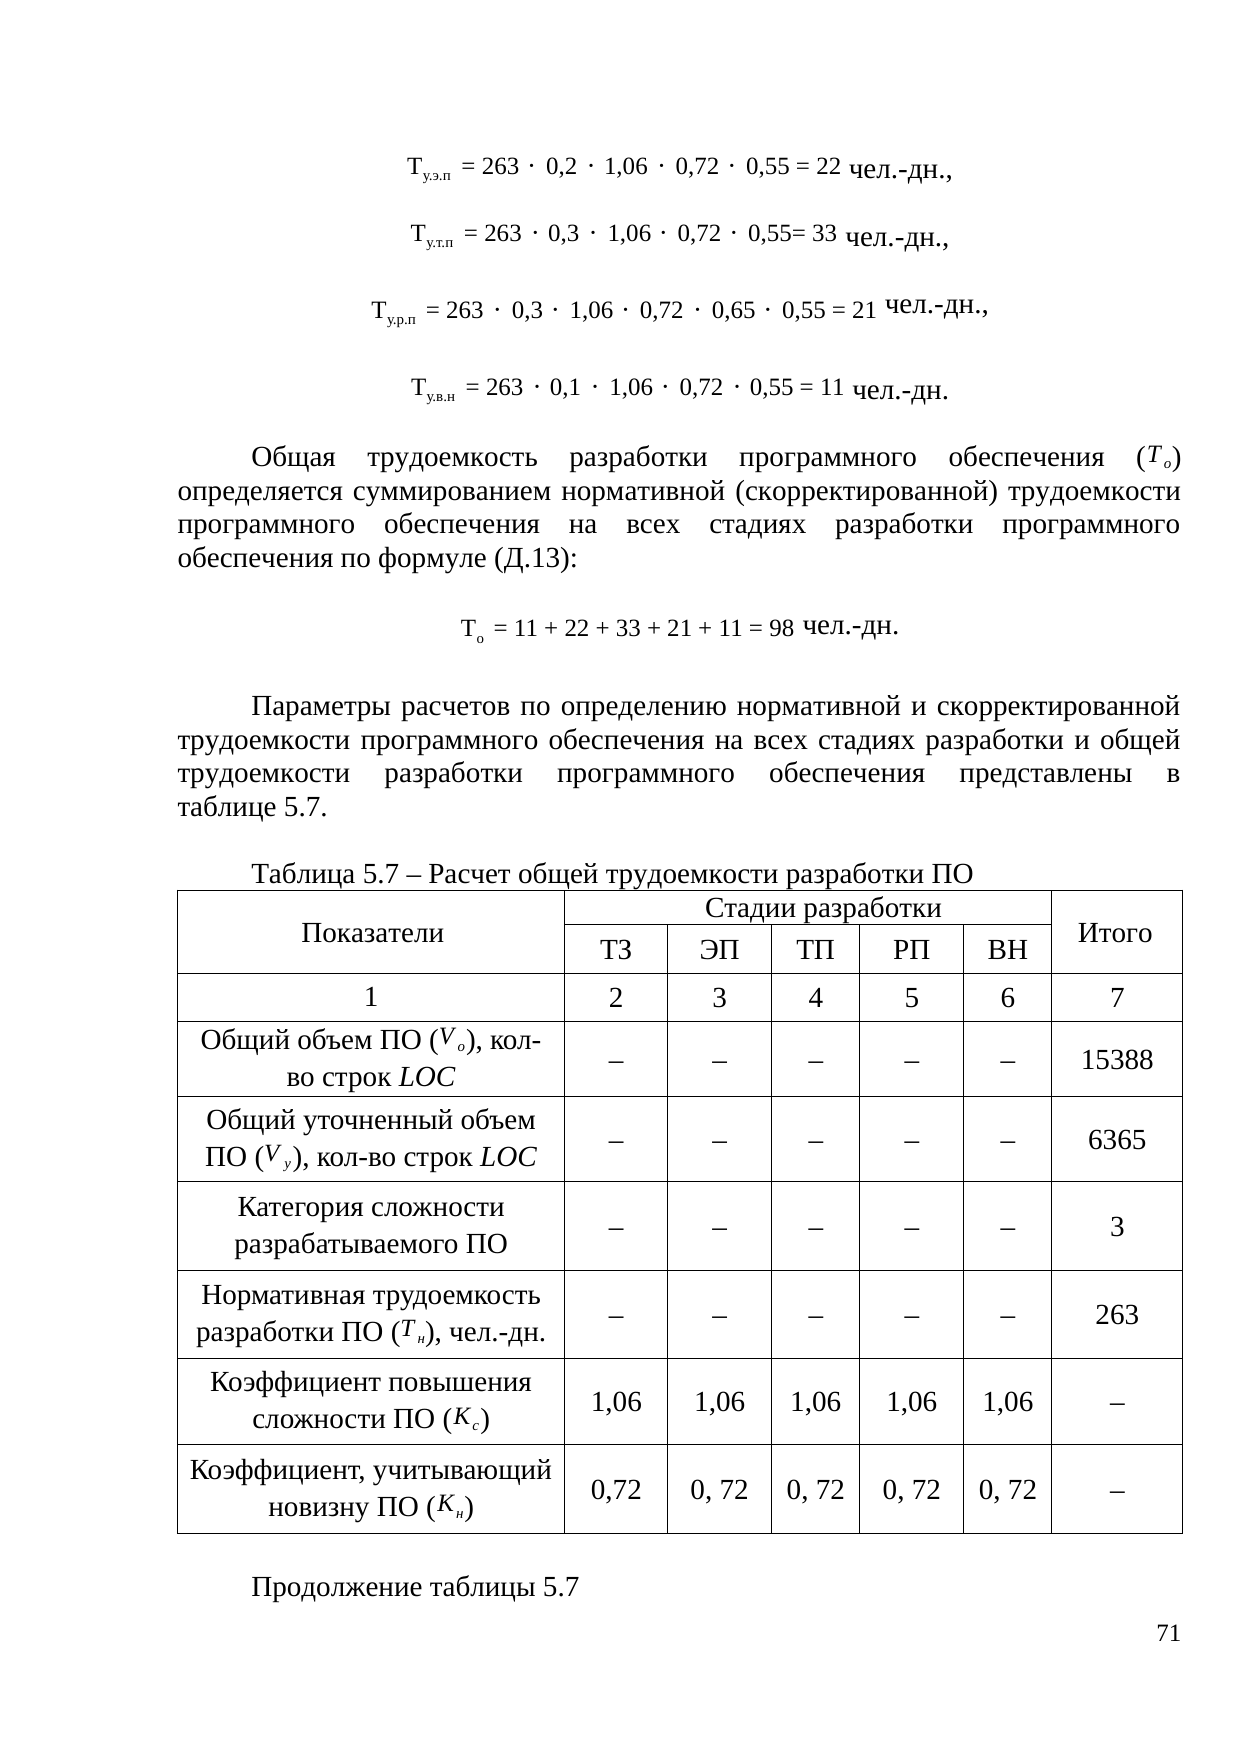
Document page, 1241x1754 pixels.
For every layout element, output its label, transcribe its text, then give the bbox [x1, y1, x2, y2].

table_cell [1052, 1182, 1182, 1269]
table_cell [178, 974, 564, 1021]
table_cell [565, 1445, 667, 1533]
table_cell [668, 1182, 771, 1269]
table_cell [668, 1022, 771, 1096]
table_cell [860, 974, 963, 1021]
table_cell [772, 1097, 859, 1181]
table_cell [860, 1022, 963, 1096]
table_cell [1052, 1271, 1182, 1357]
text чел.-дн., [177, 219, 1181, 252]
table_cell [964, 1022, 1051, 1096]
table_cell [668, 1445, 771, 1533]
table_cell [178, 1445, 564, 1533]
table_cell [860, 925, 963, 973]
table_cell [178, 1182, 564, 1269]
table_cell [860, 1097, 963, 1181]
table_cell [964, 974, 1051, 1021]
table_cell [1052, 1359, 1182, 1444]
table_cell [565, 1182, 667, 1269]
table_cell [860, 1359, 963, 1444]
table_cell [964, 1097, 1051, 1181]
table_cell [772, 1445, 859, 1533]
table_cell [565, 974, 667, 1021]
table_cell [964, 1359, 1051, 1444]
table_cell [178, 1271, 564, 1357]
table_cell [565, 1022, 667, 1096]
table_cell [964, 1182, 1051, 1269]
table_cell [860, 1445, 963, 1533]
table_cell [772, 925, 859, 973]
text Общая трудоемкость разработки программного обеспечения () определяется суммированием нормативной (скорректированной) трудоемкости программного обеспечения на всех стадиях разработки программного обеспечения по формуле (Д.13): [177, 439, 1181, 573]
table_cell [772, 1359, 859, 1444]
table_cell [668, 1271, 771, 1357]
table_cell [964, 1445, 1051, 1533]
text чел.-дн., [177, 152, 1181, 185]
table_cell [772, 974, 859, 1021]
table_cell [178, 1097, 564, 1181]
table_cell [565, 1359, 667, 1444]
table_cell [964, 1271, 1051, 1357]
text чел.-дн., [177, 286, 1181, 338]
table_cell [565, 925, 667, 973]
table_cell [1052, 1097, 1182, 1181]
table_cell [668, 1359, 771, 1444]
text Продолжение таблицы 5.7 [177, 1569, 1181, 1603]
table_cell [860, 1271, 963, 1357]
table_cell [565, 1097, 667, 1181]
text Таблица 5.7 – Расчет общей трудоемкости разработки ПО [177, 856, 1181, 889]
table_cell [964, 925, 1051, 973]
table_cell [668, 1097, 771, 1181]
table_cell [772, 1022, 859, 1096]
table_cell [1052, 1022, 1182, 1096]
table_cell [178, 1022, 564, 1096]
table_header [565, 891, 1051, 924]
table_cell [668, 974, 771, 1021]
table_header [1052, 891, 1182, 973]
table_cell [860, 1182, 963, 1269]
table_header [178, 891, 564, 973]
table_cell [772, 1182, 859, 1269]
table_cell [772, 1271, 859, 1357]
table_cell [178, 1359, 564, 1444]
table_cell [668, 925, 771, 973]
text чел.-дн. [177, 607, 1181, 655]
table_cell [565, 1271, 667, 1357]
text чел.-дн. [177, 372, 1181, 406]
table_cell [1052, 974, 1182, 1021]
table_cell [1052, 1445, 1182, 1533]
text Параметры расчетов по определению нормативной и скорректированной трудоемкости программного обеспечения на всех стадиях разработки и общей трудоемкости разработки программного обеспечения представлены в таблице 5.7. [177, 688, 1181, 822]
